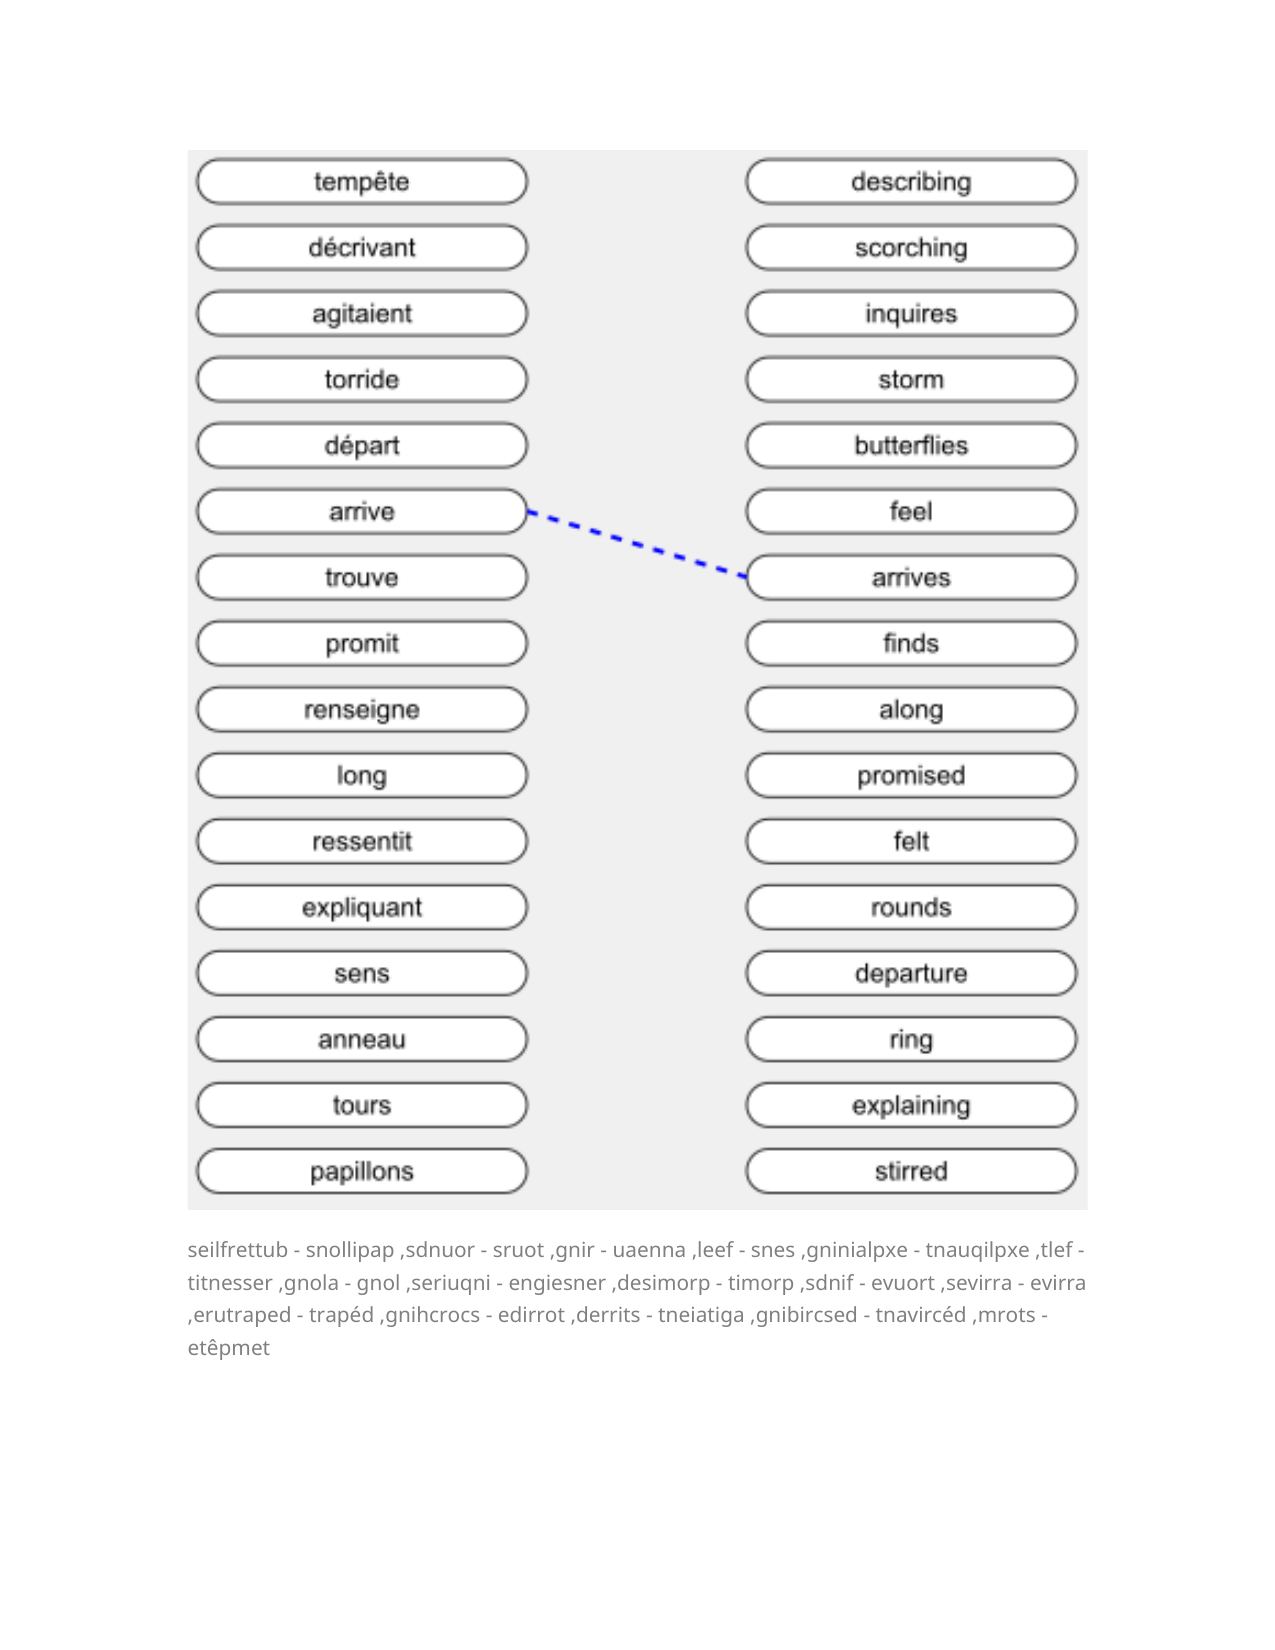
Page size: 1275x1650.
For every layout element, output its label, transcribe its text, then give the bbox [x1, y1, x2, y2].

text seilfrettub - snollipap ,sdnuor - sruot ,gnir - uaenna ,leef - snes ,gninialpxe - tnauqilpxe ,tlef - titnesser ,gnola - gnol ,seriuqni - engiesner ,desimorp - timorp ,sdnif - evuort ,sevirra - evirra ,erutraped - trapéd ,gnihcrocs - edirrot ,derrits - tneiatiga ,gnibircsed - tnavircéd ,mrots - etêpmet [187, 1235, 1087, 1361]
picture [187, 150, 1088, 1210]
